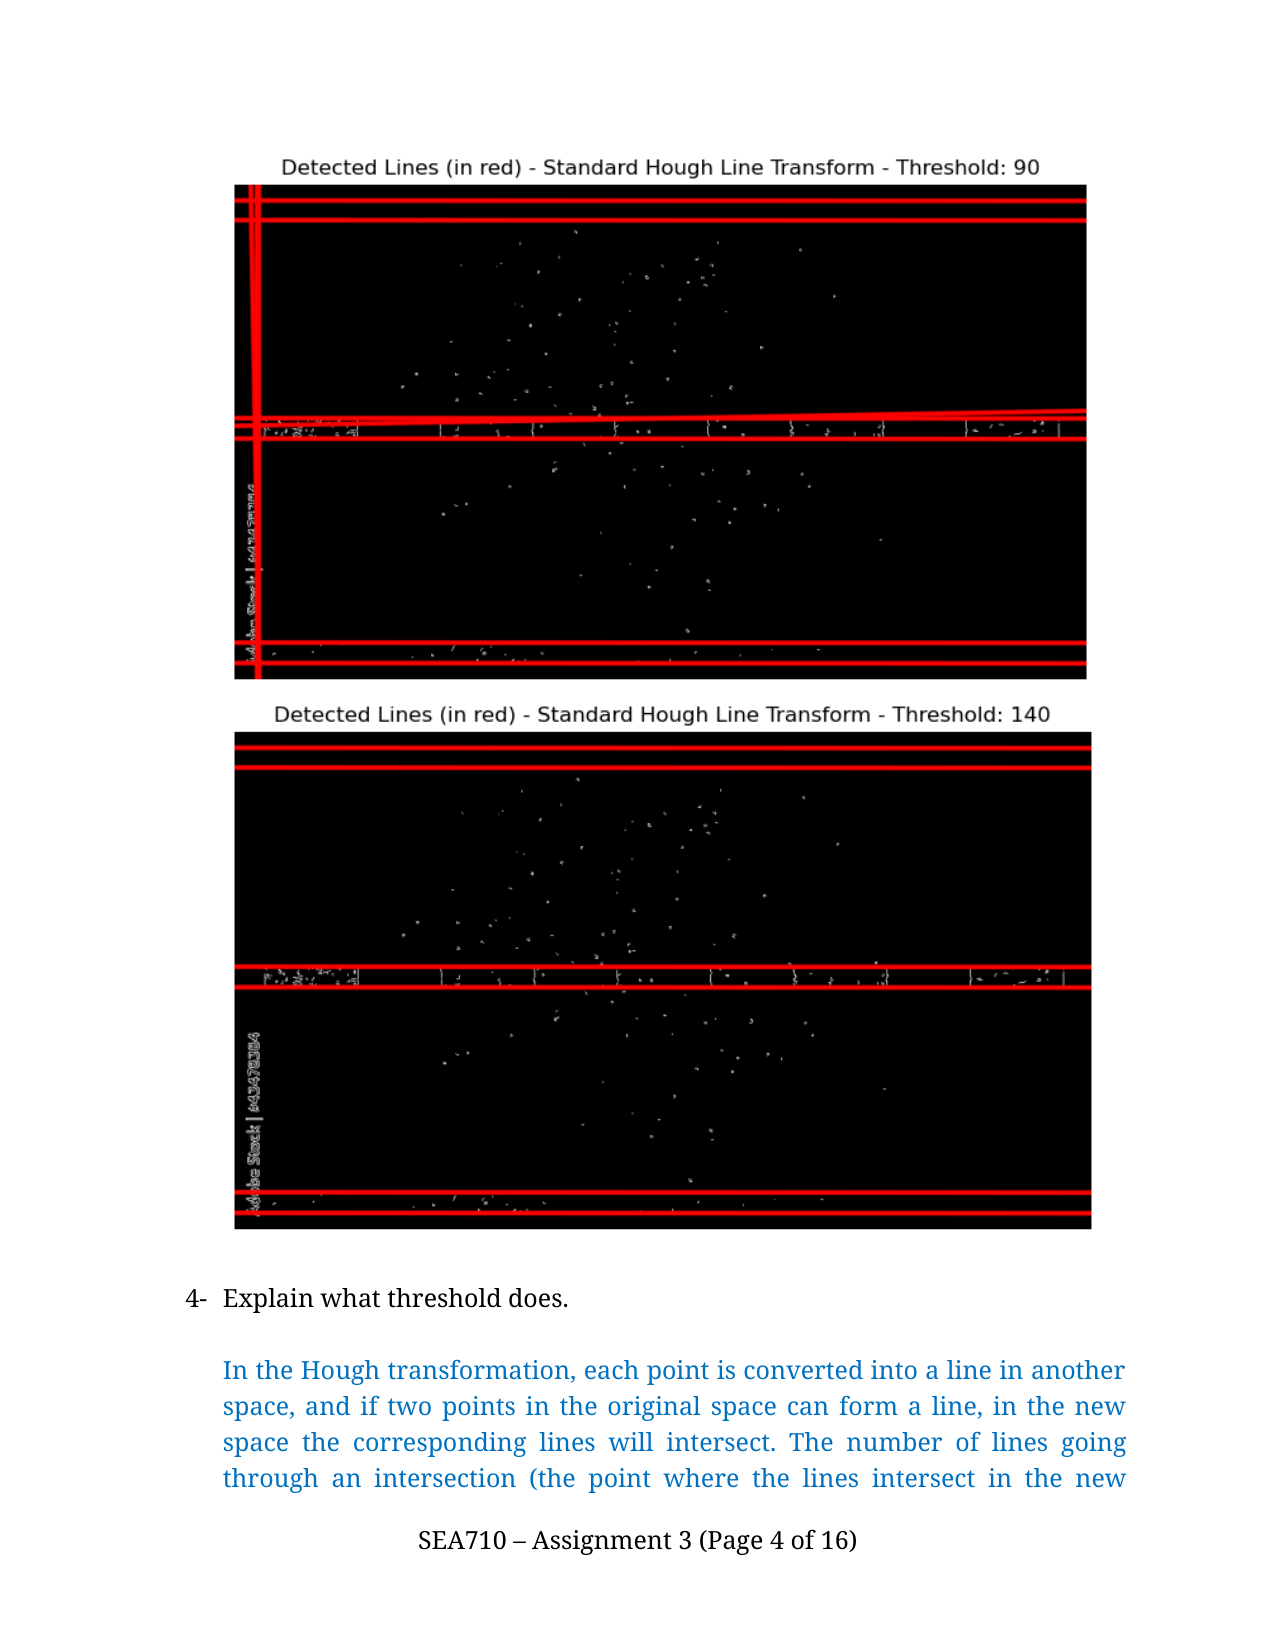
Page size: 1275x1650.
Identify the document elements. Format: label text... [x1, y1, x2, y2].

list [223, 1352, 1127, 1494]
list Explain what threshold does. [185, 1280, 1127, 1314]
picture [222, 694, 1103, 1242]
picture [222, 147, 1098, 692]
